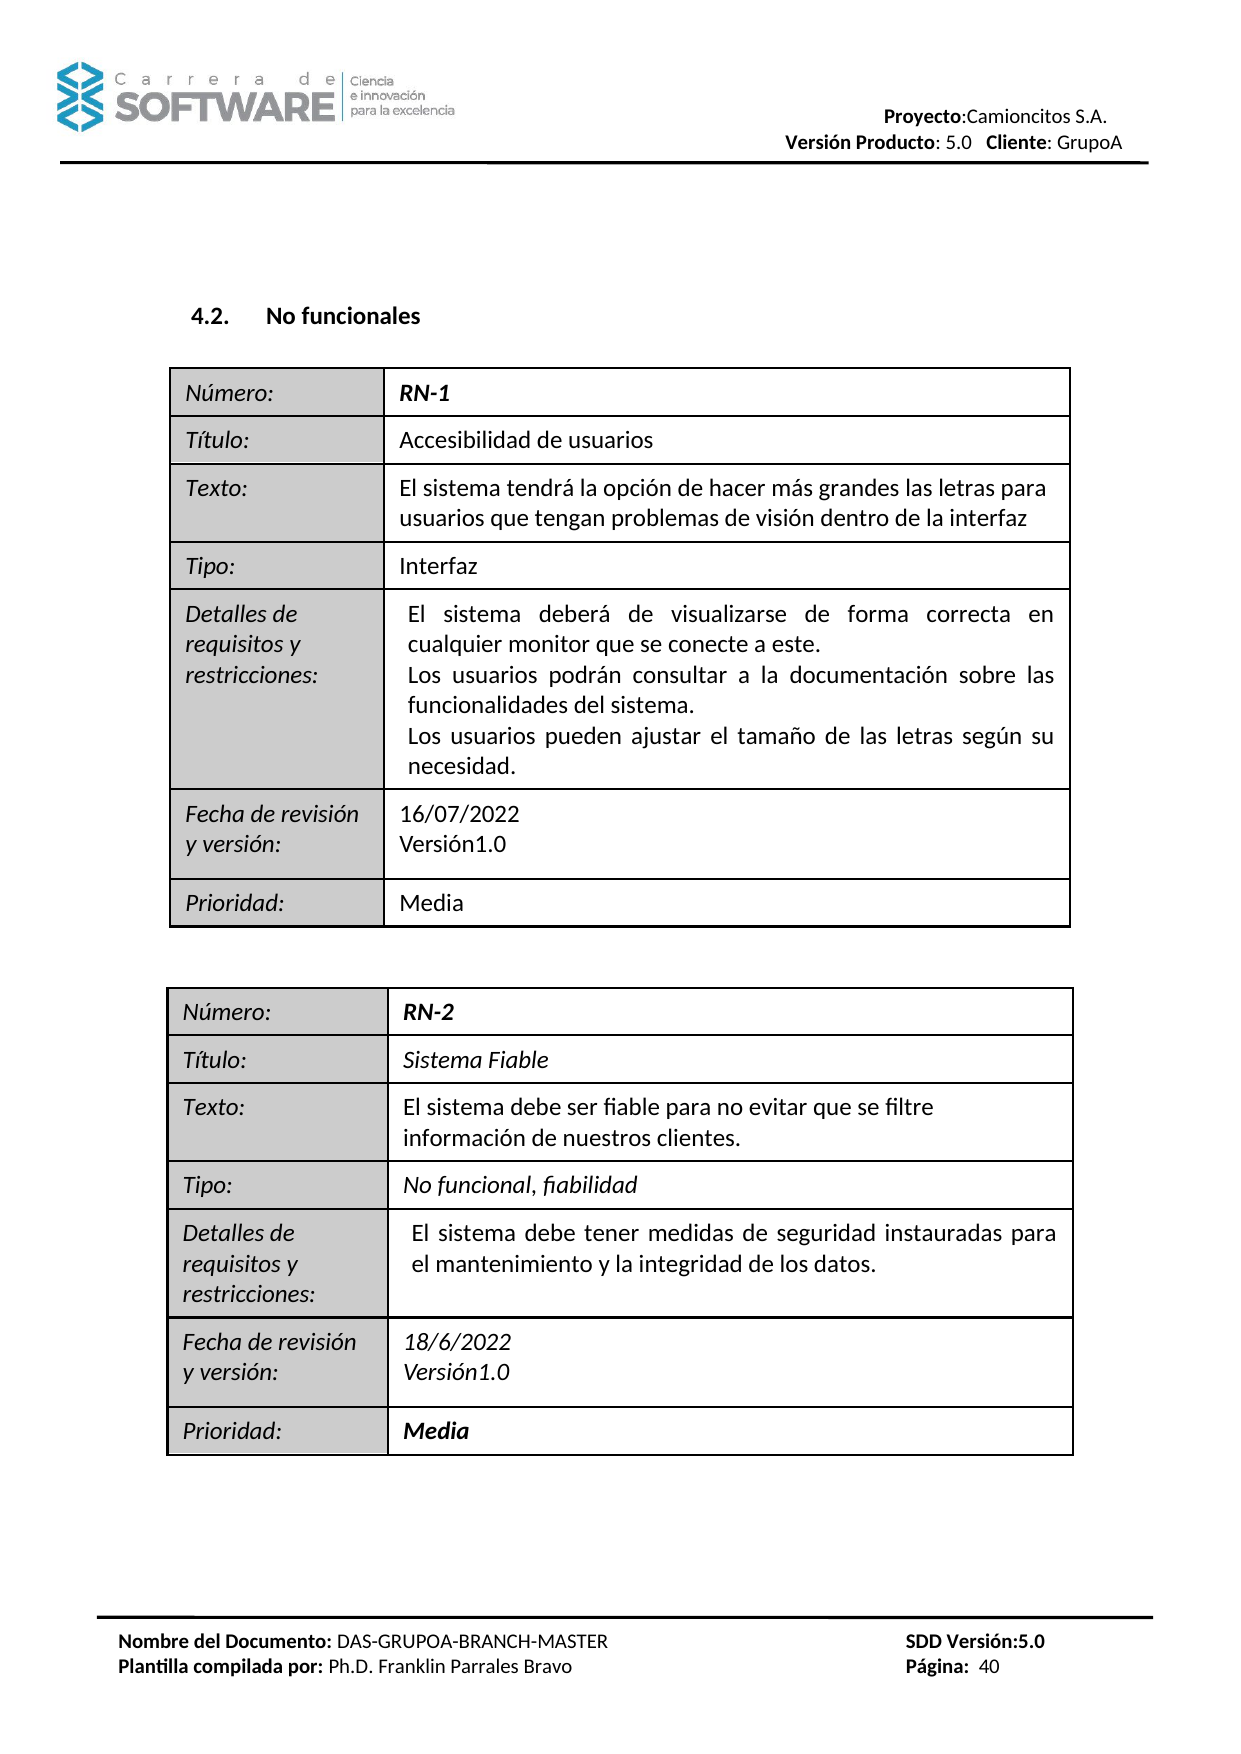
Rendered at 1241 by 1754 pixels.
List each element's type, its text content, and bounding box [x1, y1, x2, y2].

picture [46, 46, 461, 154]
table_cell El sistema tendrá la opción de hacer más grandes las letras para usuarios que tengan problemas de visión dentro de la interfaz [385, 465, 1069, 541]
table_cell Media [385, 880, 1069, 925]
table_cell Media [389, 1408, 1072, 1453]
table_cell Fecha de revisión y versión: [171, 790, 383, 878]
table_cell Título: [169, 1036, 387, 1082]
table_cell El sistema deberá de visualizarse de forma correcta en cualquier monitor que se conecte a este. Los usuarios podrán consultar a la documentación sobre las funcionalidades del sistema. Los usuarios pueden ajustar el tamaño de las letras según su necesidad. [385, 590, 1069, 788]
table_cell No funcional, fiabilidad [389, 1162, 1072, 1208]
table_cell 18/6/2022 Versión1.0 [389, 1319, 1072, 1406]
table_cell Sistema Fiable [389, 1036, 1072, 1082]
table_cell El sistema debe ser fiable para no evitar que se filtre información de nuestros clientes. [389, 1084, 1072, 1160]
table_header Número: [169, 989, 387, 1034]
table_cell Detalles de requisitos y restricciones: [171, 590, 383, 788]
table_cell Fecha de revisión y versión: [169, 1319, 387, 1406]
table_cell Texto: [171, 465, 383, 541]
table_cell Accesibilidad de usuarios [385, 417, 1069, 462]
table_cell Prioridad: [171, 880, 383, 925]
table_cell Prioridad: [169, 1408, 387, 1453]
table_cell Título: [171, 417, 383, 462]
table_cell El sistema debe tener medidas de seguridad instauradas para el mantenimiento y la integridad de los datos. [389, 1210, 1072, 1316]
table_cell Texto: [169, 1084, 387, 1160]
table_cell Tipo: [171, 543, 383, 588]
subtitle No funcionales [191, 300, 1122, 330]
table_header RN-2 [389, 989, 1072, 1034]
table_header RN-1 [385, 369, 1069, 415]
table_header Número: [171, 369, 383, 415]
table_cell Detalles de requisitos y restricciones: [169, 1210, 387, 1316]
table_cell Interfaz [385, 543, 1069, 588]
table_cell Tipo: [169, 1162, 387, 1208]
table_cell 16/07/2022 Versión1.0 [385, 790, 1069, 878]
